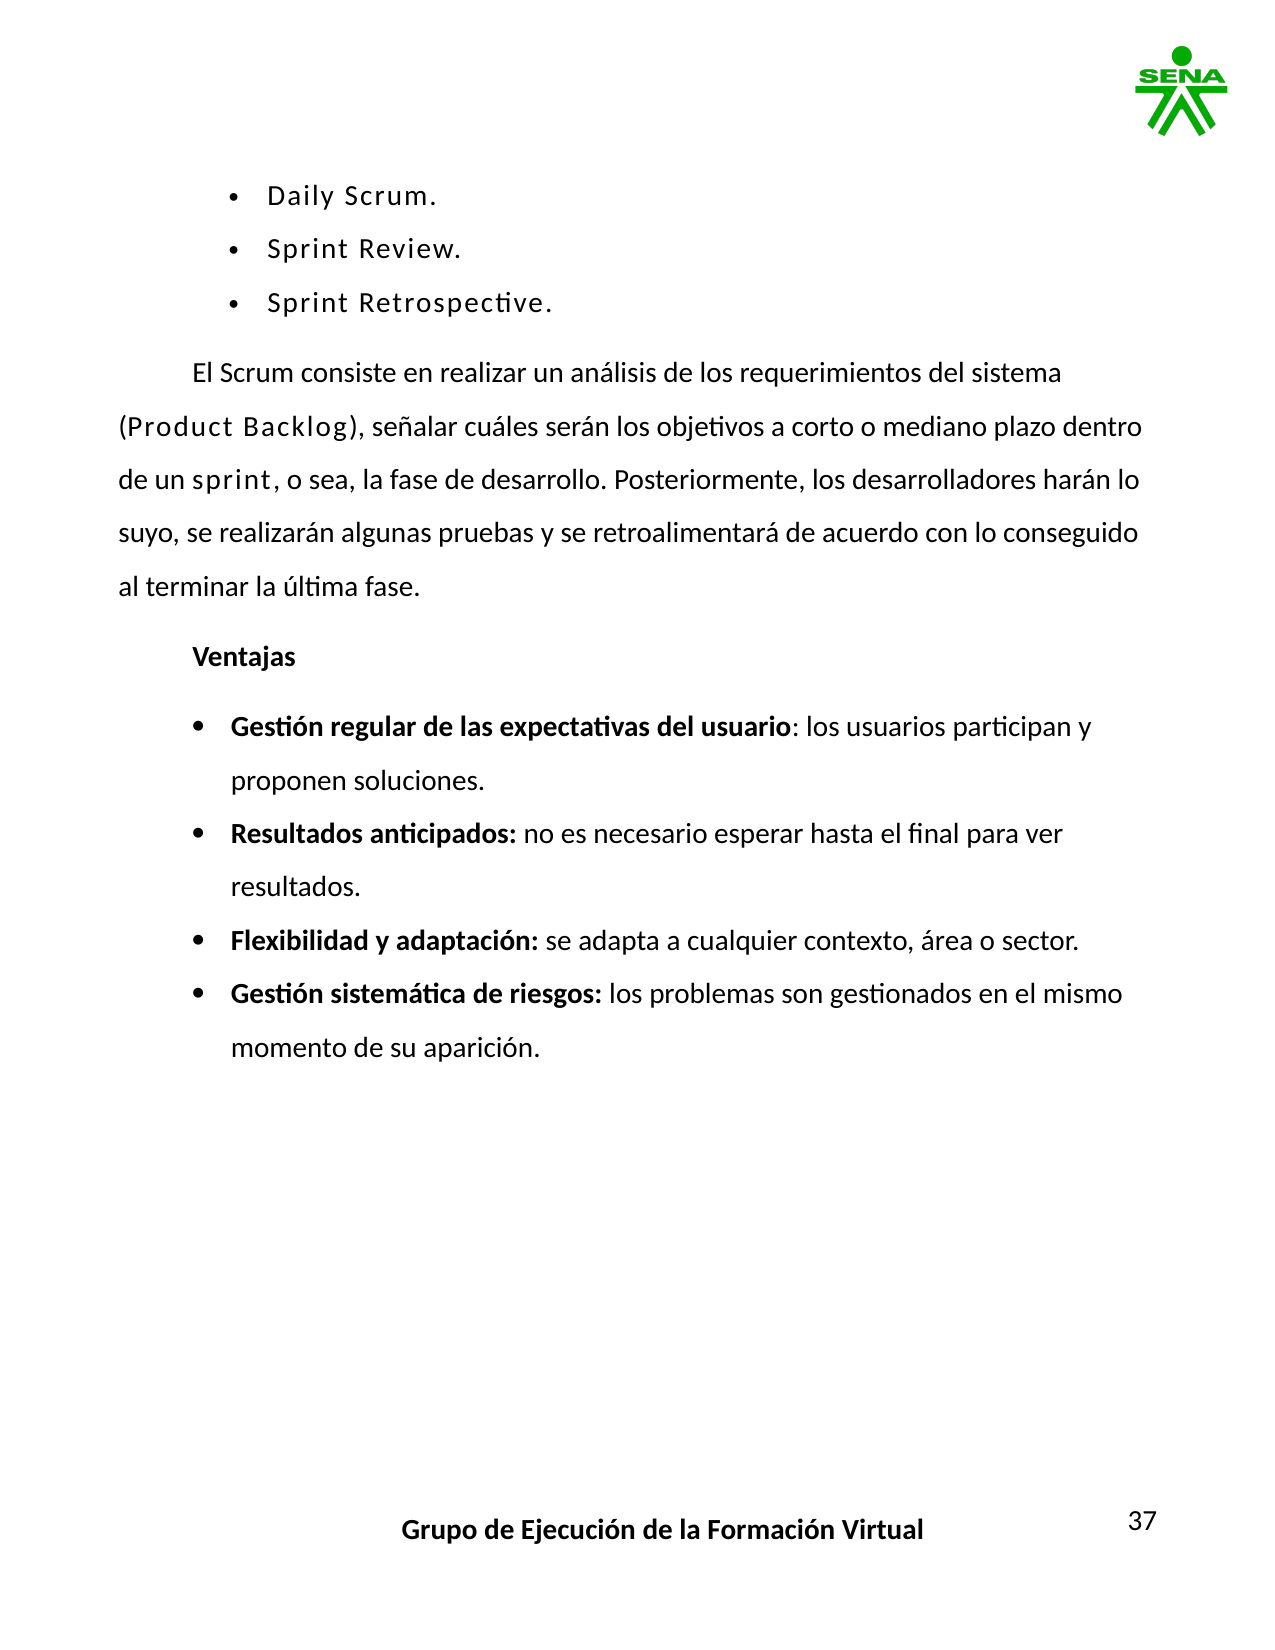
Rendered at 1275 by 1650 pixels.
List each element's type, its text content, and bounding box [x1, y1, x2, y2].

text El Scrum consiste en realizar un análisis de los requerimientos del sistema (Product Backlog), señalar cuáles serán los objetivos a corto o mediano plazo dentro de un sprint, o sea, la fase de desarrollo. Posteriormente, los desarrolladores harán lo suyo, se realizarán algunas pruebas y se retroalimentará de acuerdo con lo conseguido al terminar la última fase. [118, 354, 1157, 603]
list Sprint Retrospective. [229, 284, 1157, 320]
list Gestión regular de las expectativas del usuario: los usuarios participan y proponen soluciones. [193, 708, 1157, 797]
list Sprint Review. [229, 231, 1157, 266]
text Ventajas [118, 638, 1157, 674]
list Gestión sistemática de riesgos: los problemas son gestionados en el mismo momento de su aparición. [193, 975, 1157, 1064]
list Resultados anticipados: no es necesario esperar hasta el final para ver resultados. [193, 815, 1157, 904]
list Daily Scrum. [229, 177, 1157, 213]
picture [1135, 46, 1228, 136]
list Flexibilidad y adaptación: se adapta a cualquier contexto, área o sector. [193, 922, 1157, 957]
